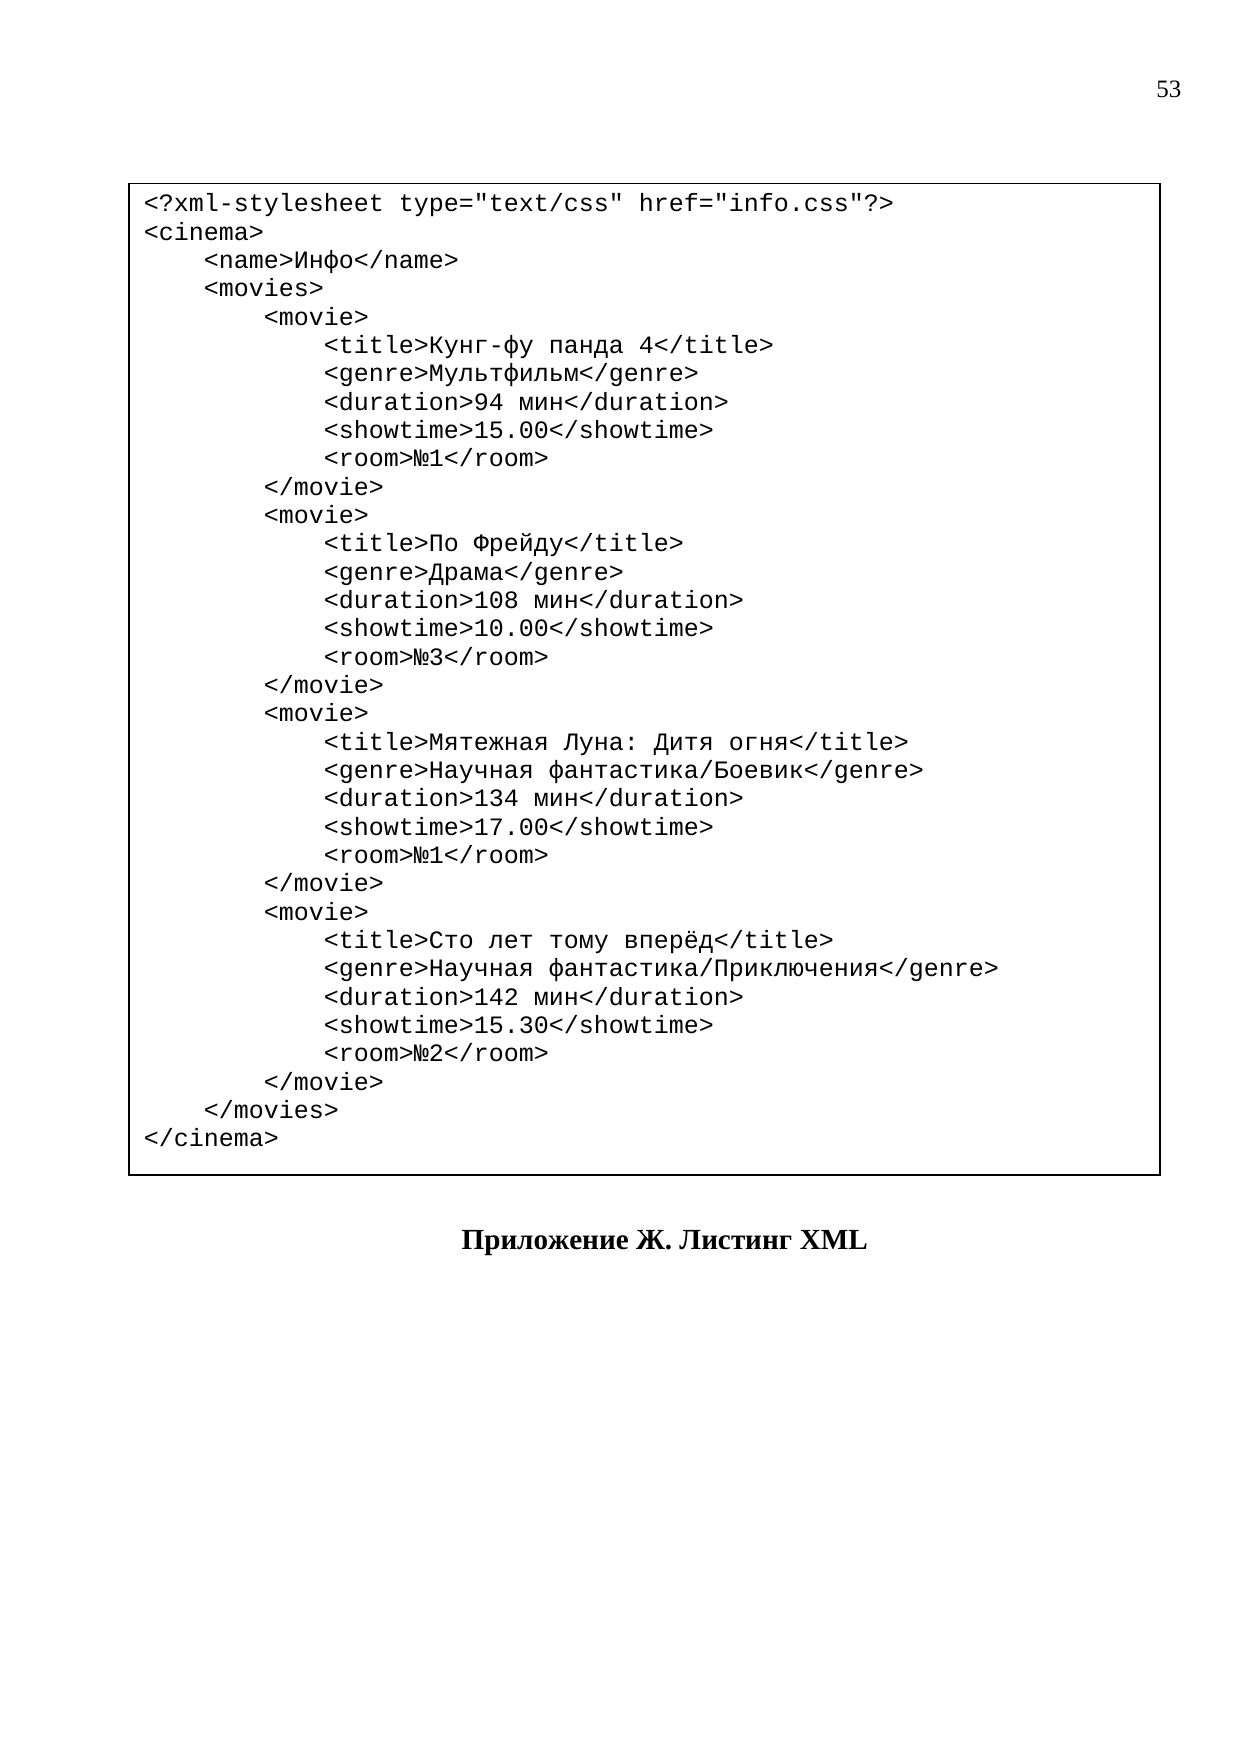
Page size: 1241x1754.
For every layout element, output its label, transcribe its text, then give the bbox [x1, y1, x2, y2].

text Приложение Ж. Листинг XML [148, 156, 1181, 1256]
